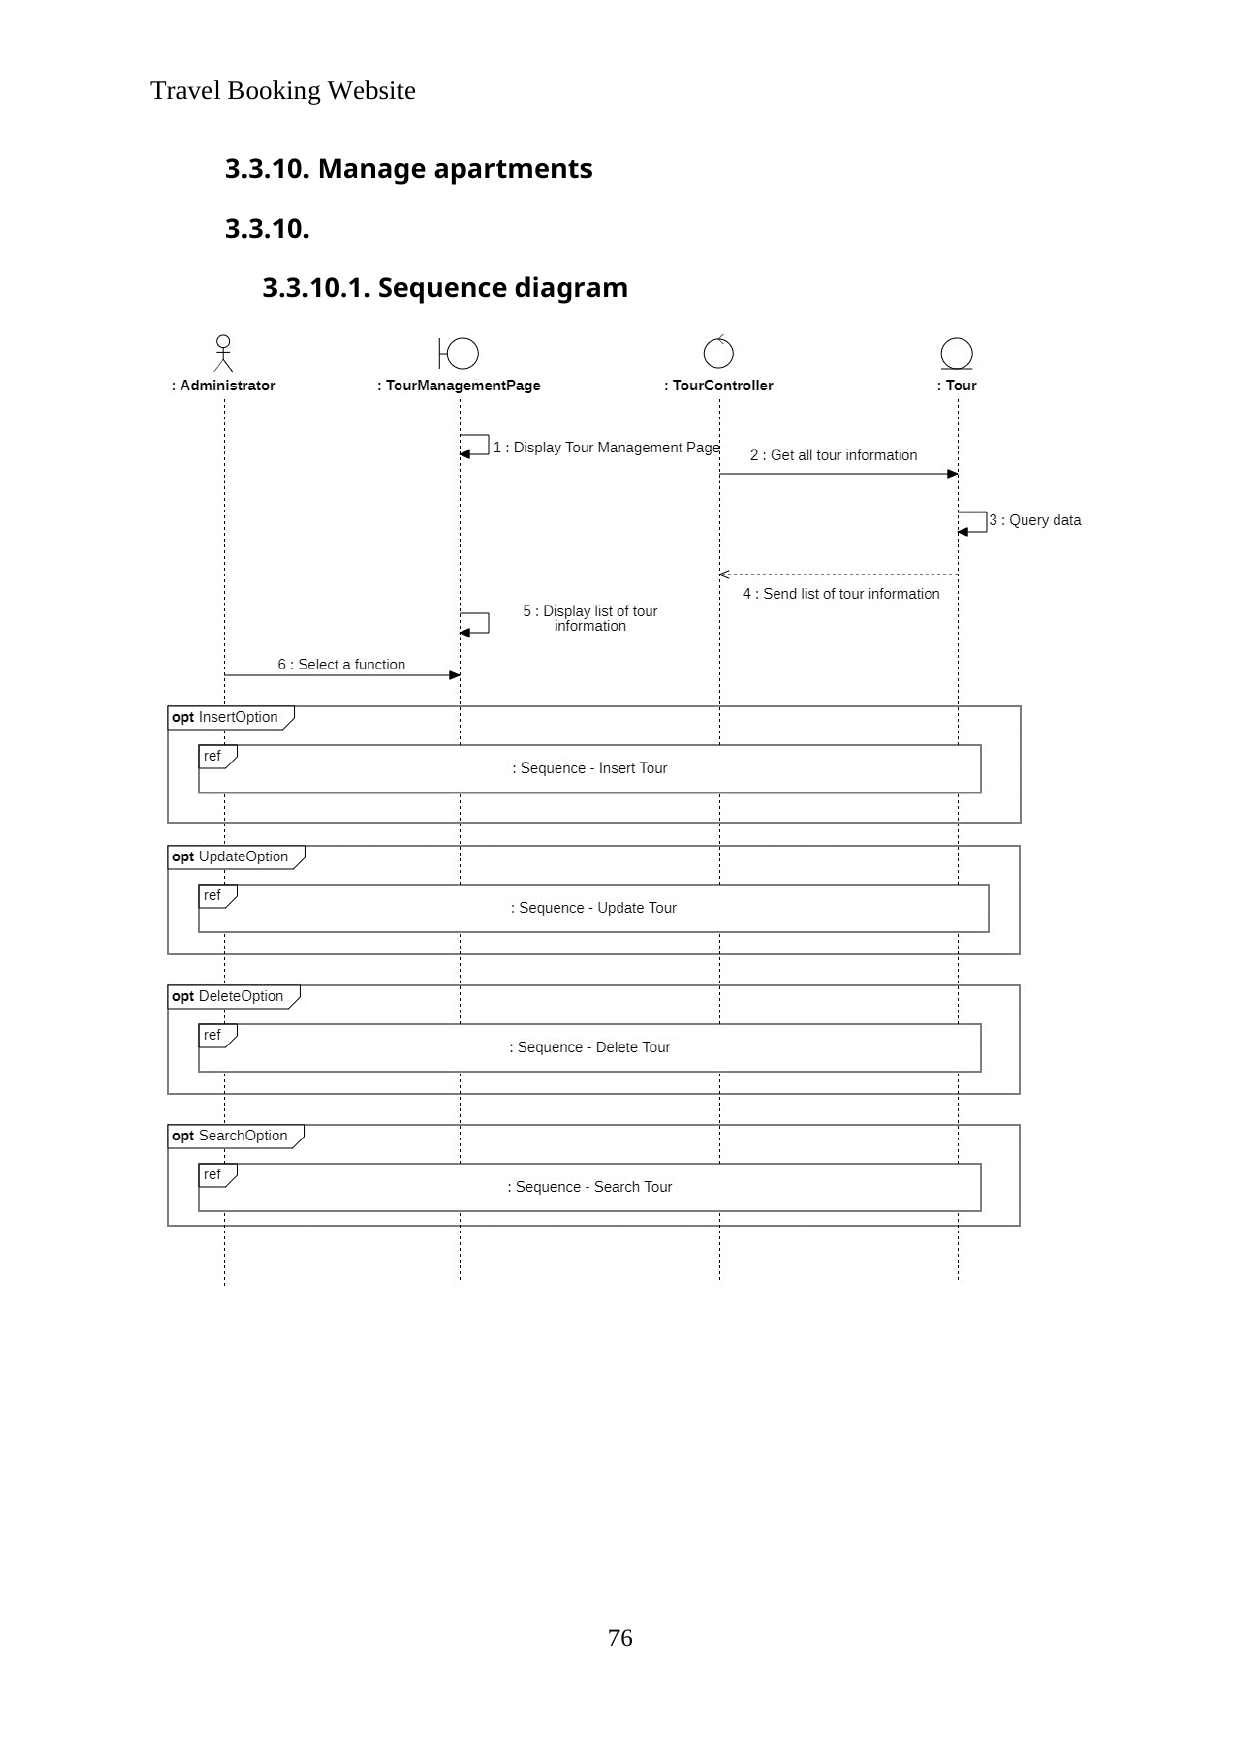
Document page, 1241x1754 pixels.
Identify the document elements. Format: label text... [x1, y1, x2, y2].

subtitle Sequence diagram [262, 269, 1090, 306]
subtitle Manage apartments [225, 150, 1090, 187]
picture [150, 324, 1119, 1326]
